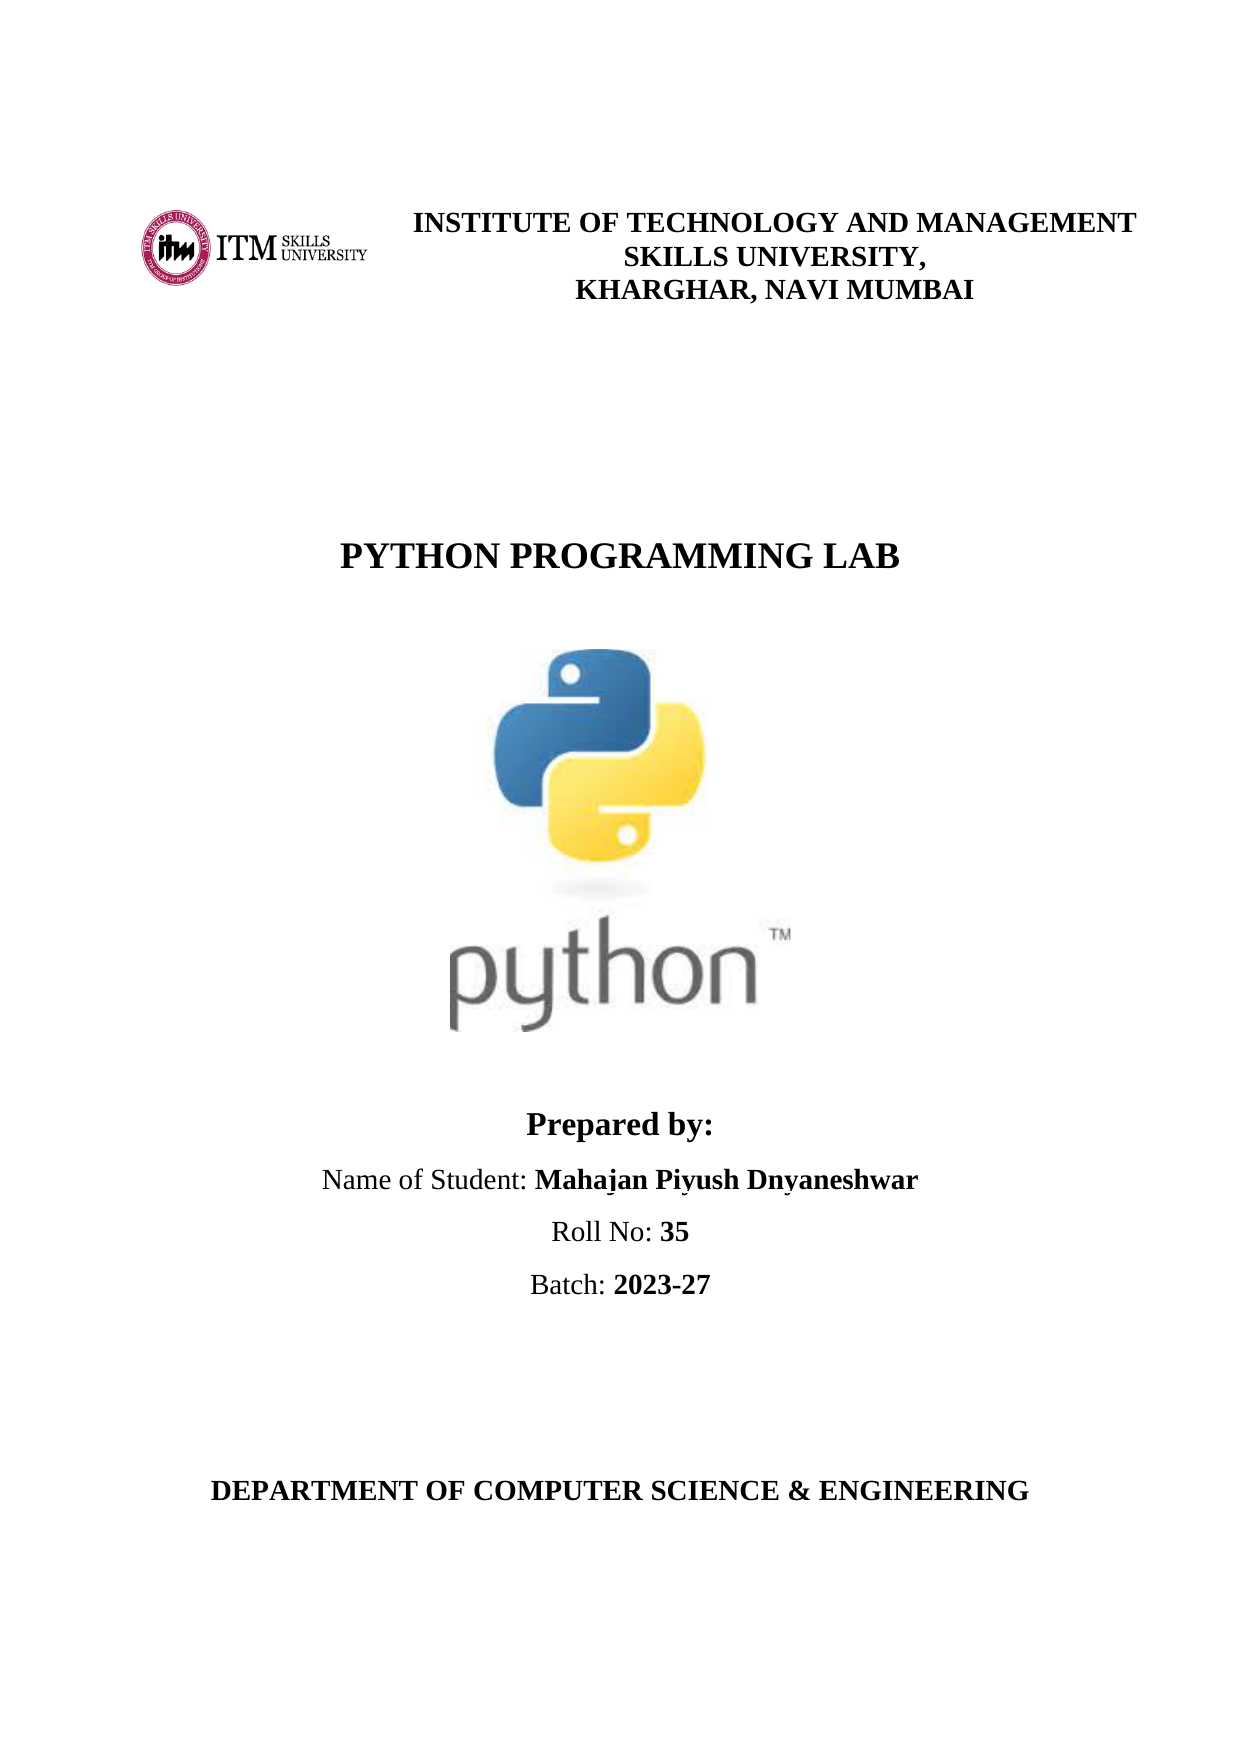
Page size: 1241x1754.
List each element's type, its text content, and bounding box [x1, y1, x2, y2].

text DEPARTMENT OF COMPUTER SCIENCE & ENGINEERING [112, 1473, 1128, 1506]
text Prepared by: [112, 1104, 1128, 1142]
table_header [124, 197, 395, 332]
text PYTHON PROGRAMMING LAB [112, 534, 1128, 577]
text Name of Student: Mahajan Piyush Dnyaneshwar [112, 1162, 1128, 1195]
table_header INSTITUTE OF TECHNOLOGY AND MANAGEMENT SKILLS UNIVERSITY, KHARGHAR, NAVI MUMBAI [395, 197, 1154, 332]
text Roll No: 35 [112, 1214, 1128, 1248]
picture [132, 205, 379, 290]
text Batch: 2023-27 [112, 1267, 1128, 1301]
picture [450, 649, 791, 1032]
